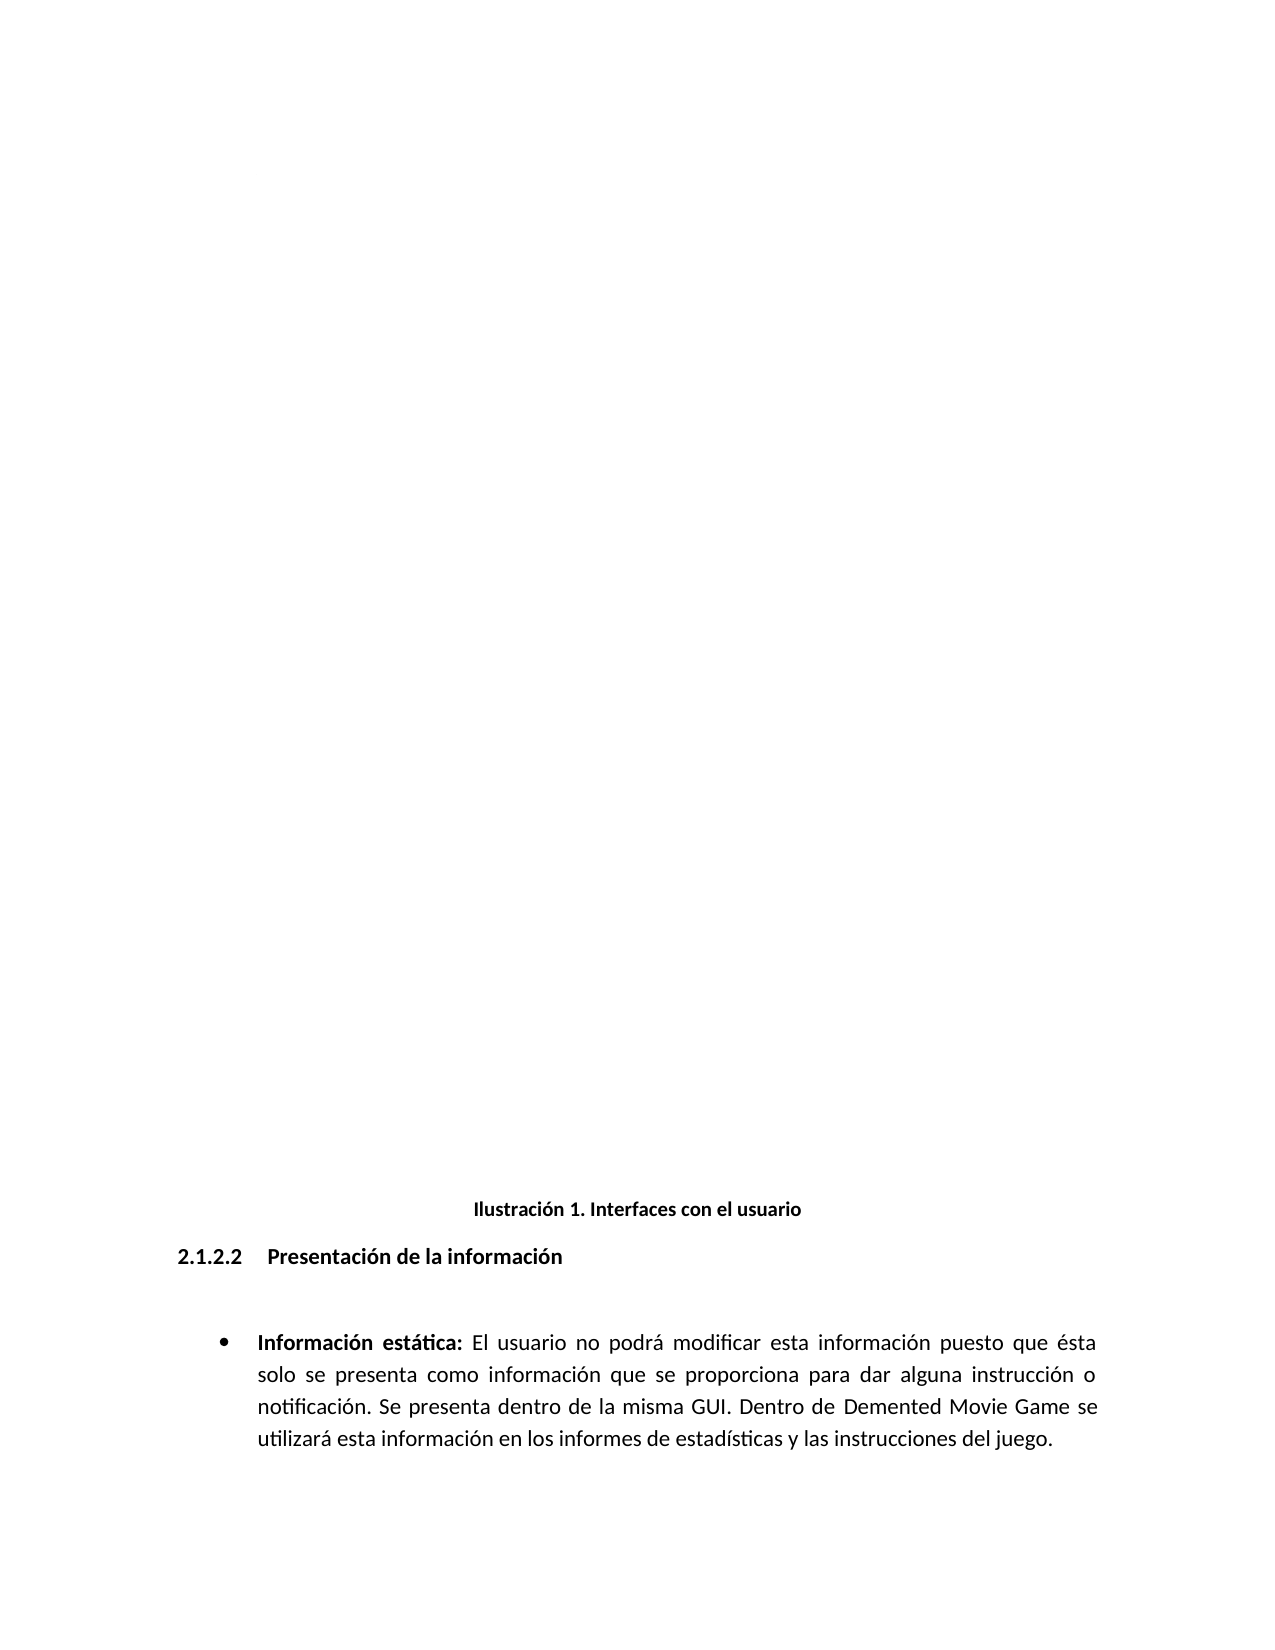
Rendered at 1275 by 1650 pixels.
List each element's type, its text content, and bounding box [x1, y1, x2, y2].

subtitle Presentación de la información [177, 1242, 1098, 1270]
list Información estática: El usuario no podrá modificar esta información puesto que ésta solo se presenta como información que se proporciona para dar alguna instrucción o notificación. Se presenta dentro de la misma GUI. Dentro de Demented Movie Game se utilizará esta información en los informes de estadísticas y las instrucciones del juego. [220, 1328, 1098, 1452]
text Ilustración 1. Interfaces con el usuario [177, 1196, 1098, 1222]
